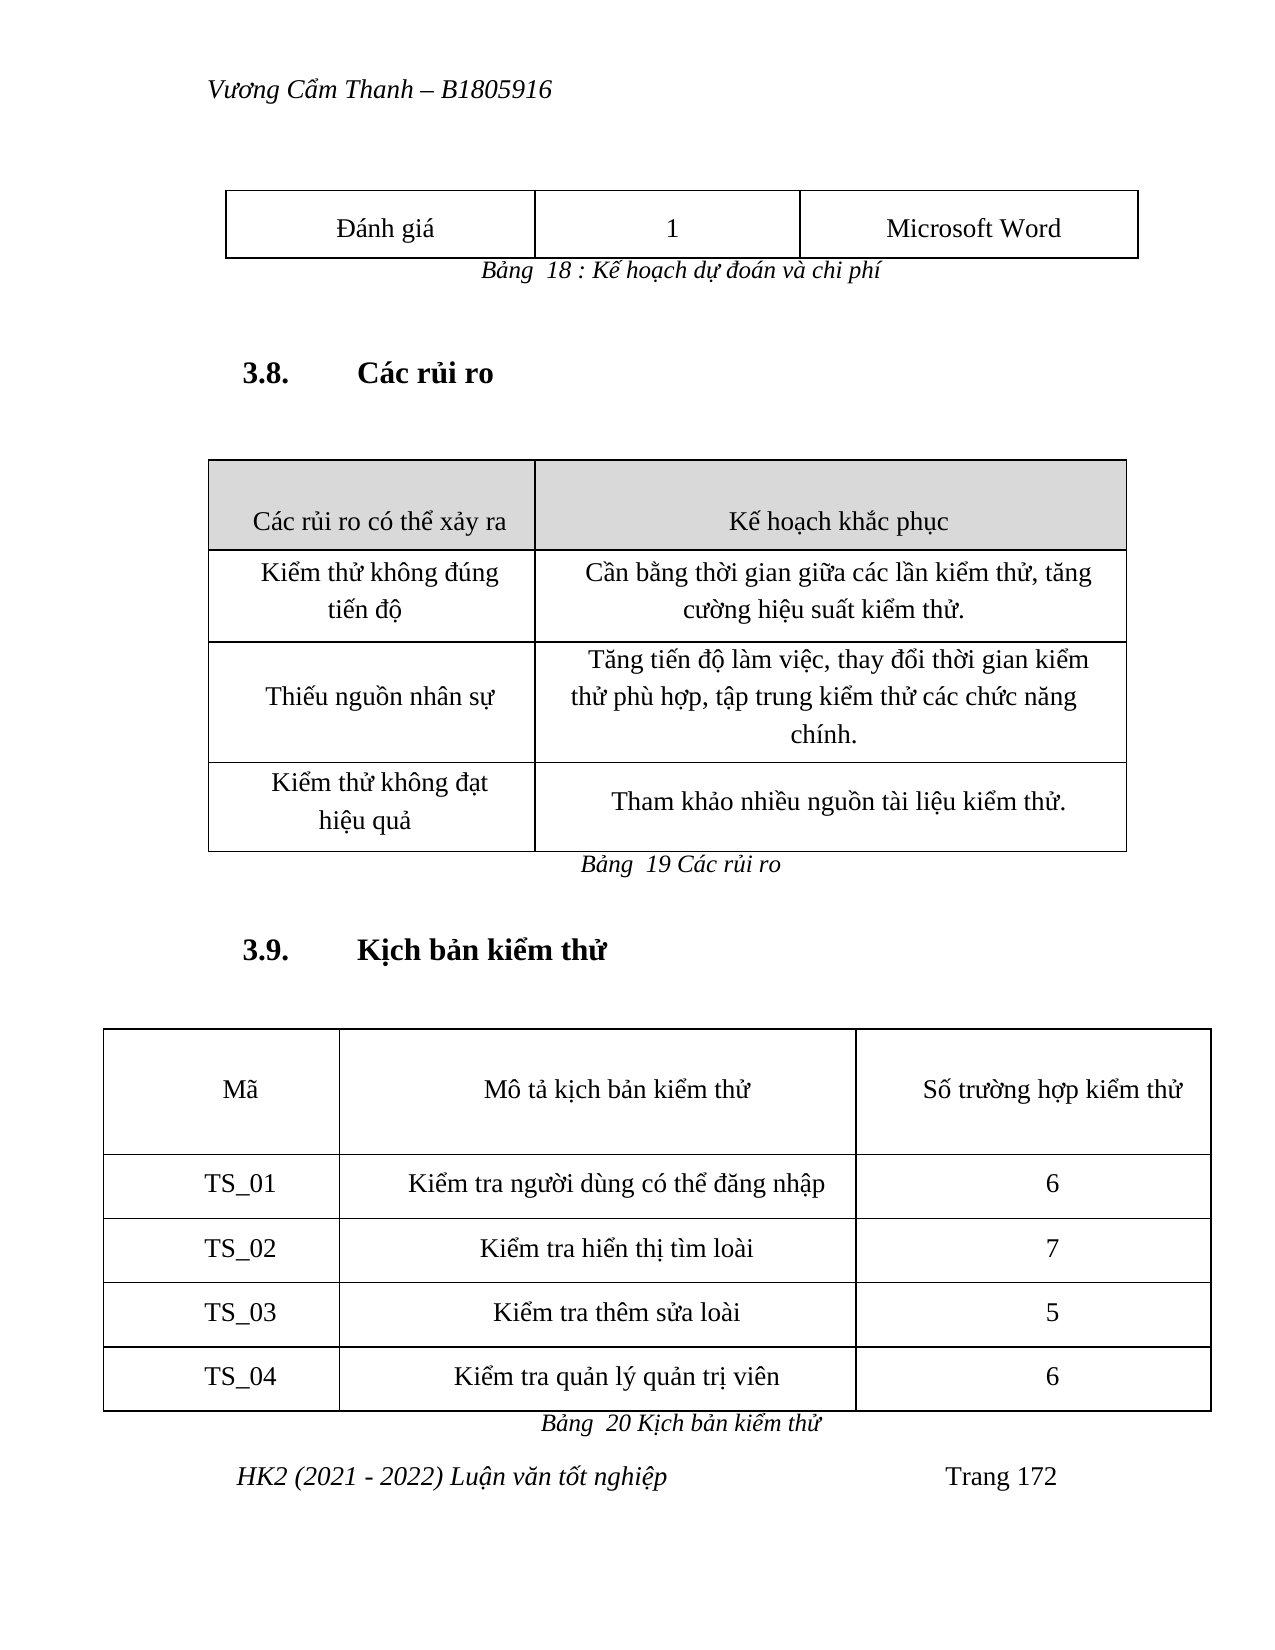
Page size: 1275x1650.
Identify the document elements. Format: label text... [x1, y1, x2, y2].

text Bảng 18 : Kế hoạch dự đoán và chi phí [207, 258, 1157, 283]
table_header [209, 461, 534, 505]
table_cell 1 [536, 191, 799, 257]
table_cell Kiểm tra thêm sửa loài [340, 1283, 855, 1346]
table_cell Microsoft Word [801, 191, 1137, 257]
subtitle Các rủi ro [236, 337, 1157, 394]
table_cell TS_04 [104, 1348, 339, 1410]
table_cell Kiểm thử không đúng tiến độ [209, 551, 534, 641]
table_cell Kiểm thử không đạt hiệu quả [209, 763, 534, 851]
table_cell TS_02 [104, 1219, 339, 1282]
table_cell Thiếu nguồn nhân sự [209, 643, 534, 762]
table_cell 7 [857, 1219, 1210, 1282]
table_cell Kiểm tra người dùng có thể đăng nhập [340, 1155, 855, 1218]
table_cell 6 [857, 1348, 1210, 1410]
text Bảng 19 Các rủi ro [207, 852, 1157, 877]
table_cell 6 [857, 1155, 1210, 1218]
table_cell Kiểm tra hiển thị tìm loài [340, 1219, 855, 1282]
table_header Mã [104, 1030, 339, 1153]
table_cell 5 [857, 1283, 1210, 1346]
table_cell Đánh giá [227, 191, 534, 257]
table_cell Kế hoạch khắc phục [536, 505, 1126, 549]
table_cell Tham khảo nhiều nguồn tài liệu kiểm thử. [536, 763, 1126, 851]
table_cell Tăng tiến độ làm việc, thay đổi thời gian kiểm thử phù hợp, tập trung kiểm thử các chức năng chính. [536, 643, 1126, 762]
table_header Mô tả kịch bản kiểm thử [340, 1030, 855, 1153]
table_cell Các rủi ro có thể xảy ra [209, 505, 534, 549]
table_cell TS_01 [104, 1155, 339, 1218]
text Bảng 20 Kịch bản kiểm thử [207, 1412, 1157, 1437]
table_cell Cần bằng thời gian giữa các lần kiểm thử, tăng cường hiệu suất kiểm thử. [536, 551, 1126, 641]
table_header [536, 461, 1126, 505]
table_header Số trường hợp kiểm thử [857, 1030, 1210, 1153]
table_cell TS_03 [104, 1283, 339, 1346]
subtitle Kịch bản kiểm thử [236, 931, 1157, 967]
table_cell Kiểm tra quản lý quản trị viên [340, 1348, 855, 1410]
